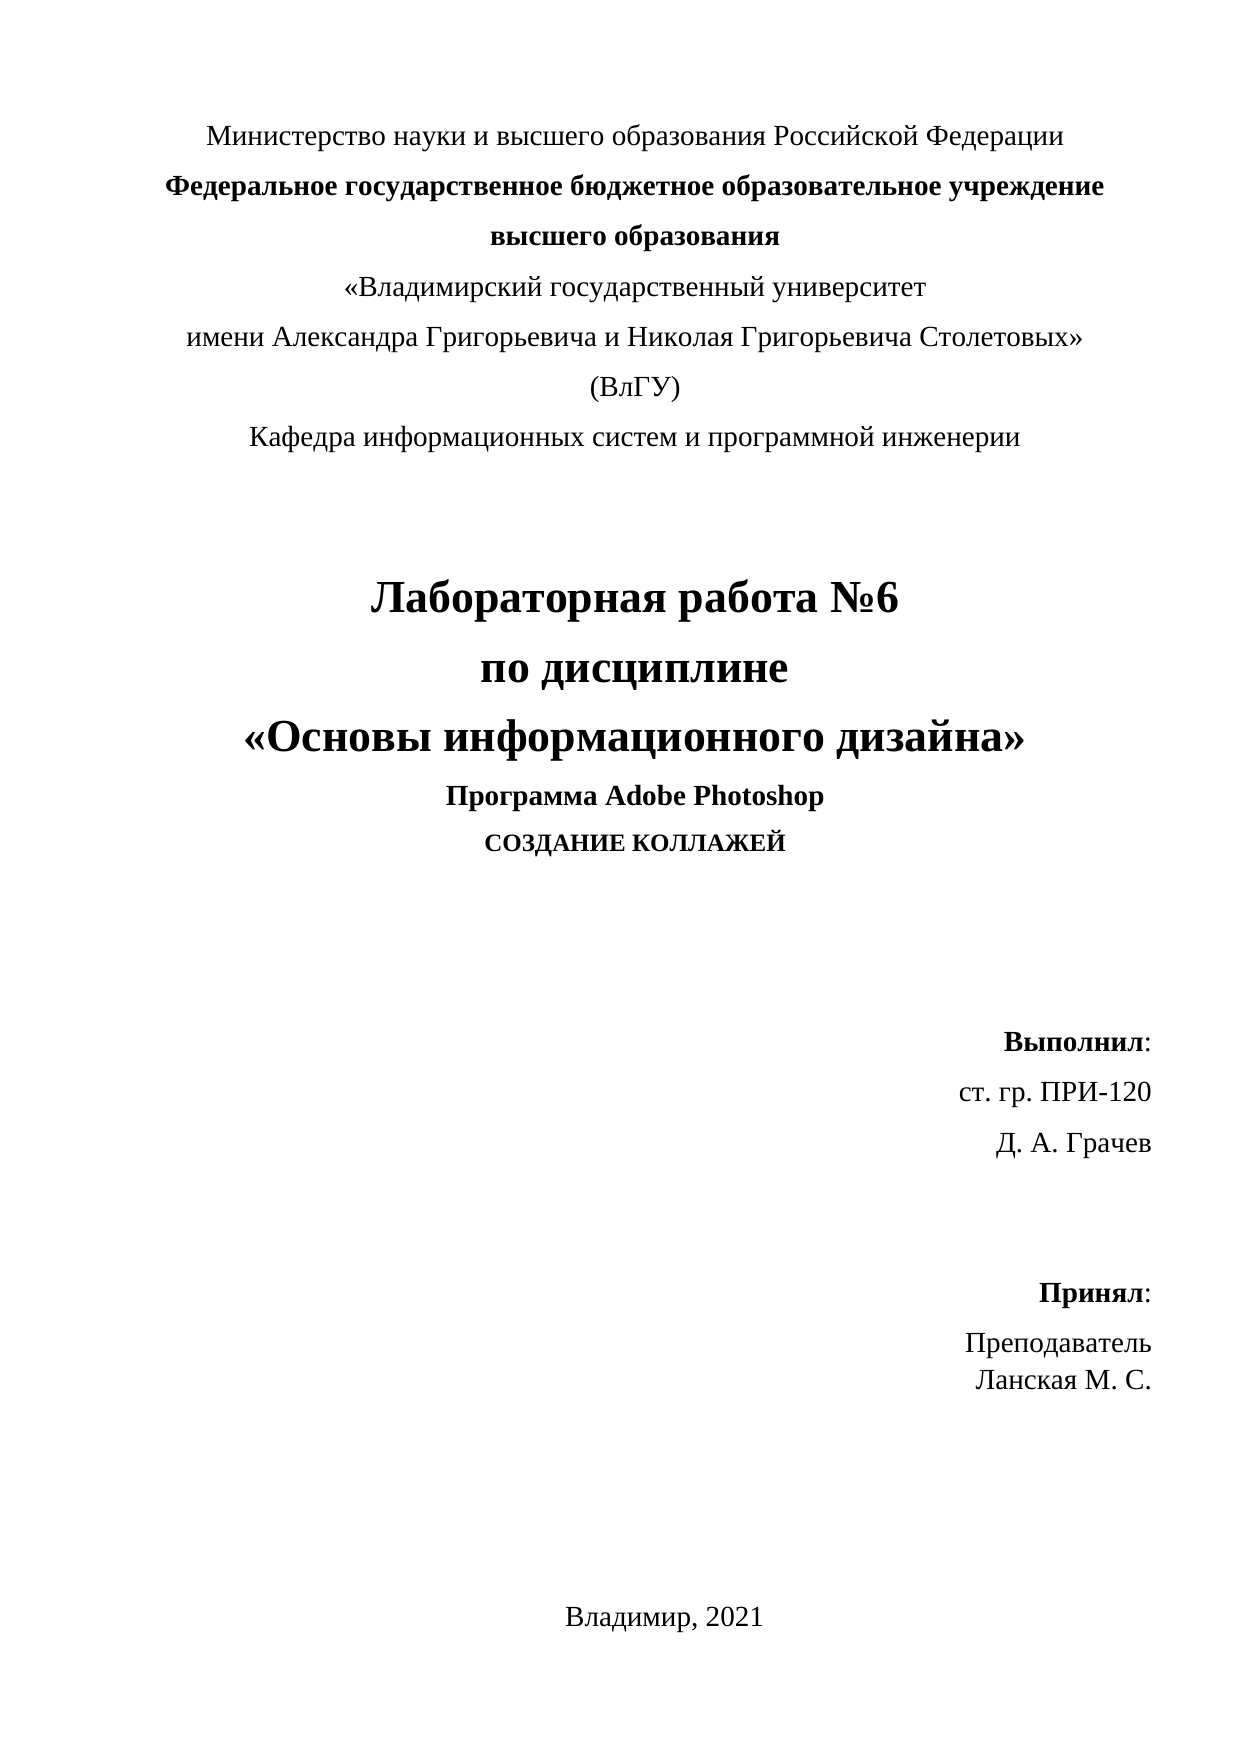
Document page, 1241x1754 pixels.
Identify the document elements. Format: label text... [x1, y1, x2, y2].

text «Основы информационного дизайна» [118, 709, 1152, 761]
text Лабораторная работа №6 [118, 570, 1152, 623]
text по дисциплине [118, 639, 1152, 692]
text имени Александра Григорьевича и Николая Григорьевича Столетовых» [118, 319, 1152, 352]
text ст. гр. ПРИ-120 [118, 1074, 1152, 1108]
text высшего образования [118, 218, 1152, 252]
text Министерство науки и высшего образования Российской Федерации [118, 118, 1152, 152]
text Преподаватель [915, 1326, 1152, 1359]
text Федеральное государственное бюджетное образовательное учреждение [118, 168, 1152, 202]
text Ланская М. С. [177, 1362, 1152, 1395]
text (ВлГУ) [118, 369, 1152, 403]
text Выполнил: [118, 1024, 1152, 1058]
text СОЗДАНИЕ КОЛЛАЖЕЙ [118, 828, 1152, 857]
text Владимир, 2021 [177, 1599, 1152, 1632]
text Д. А. Грачев [118, 1125, 1152, 1158]
text «Владимирский государственный университет [118, 269, 1152, 302]
text Программа Adobe Photoshop [118, 778, 1152, 812]
text Принял: [118, 1275, 1152, 1309]
text Кафедра информационных систем и программной инженерии [118, 419, 1152, 453]
